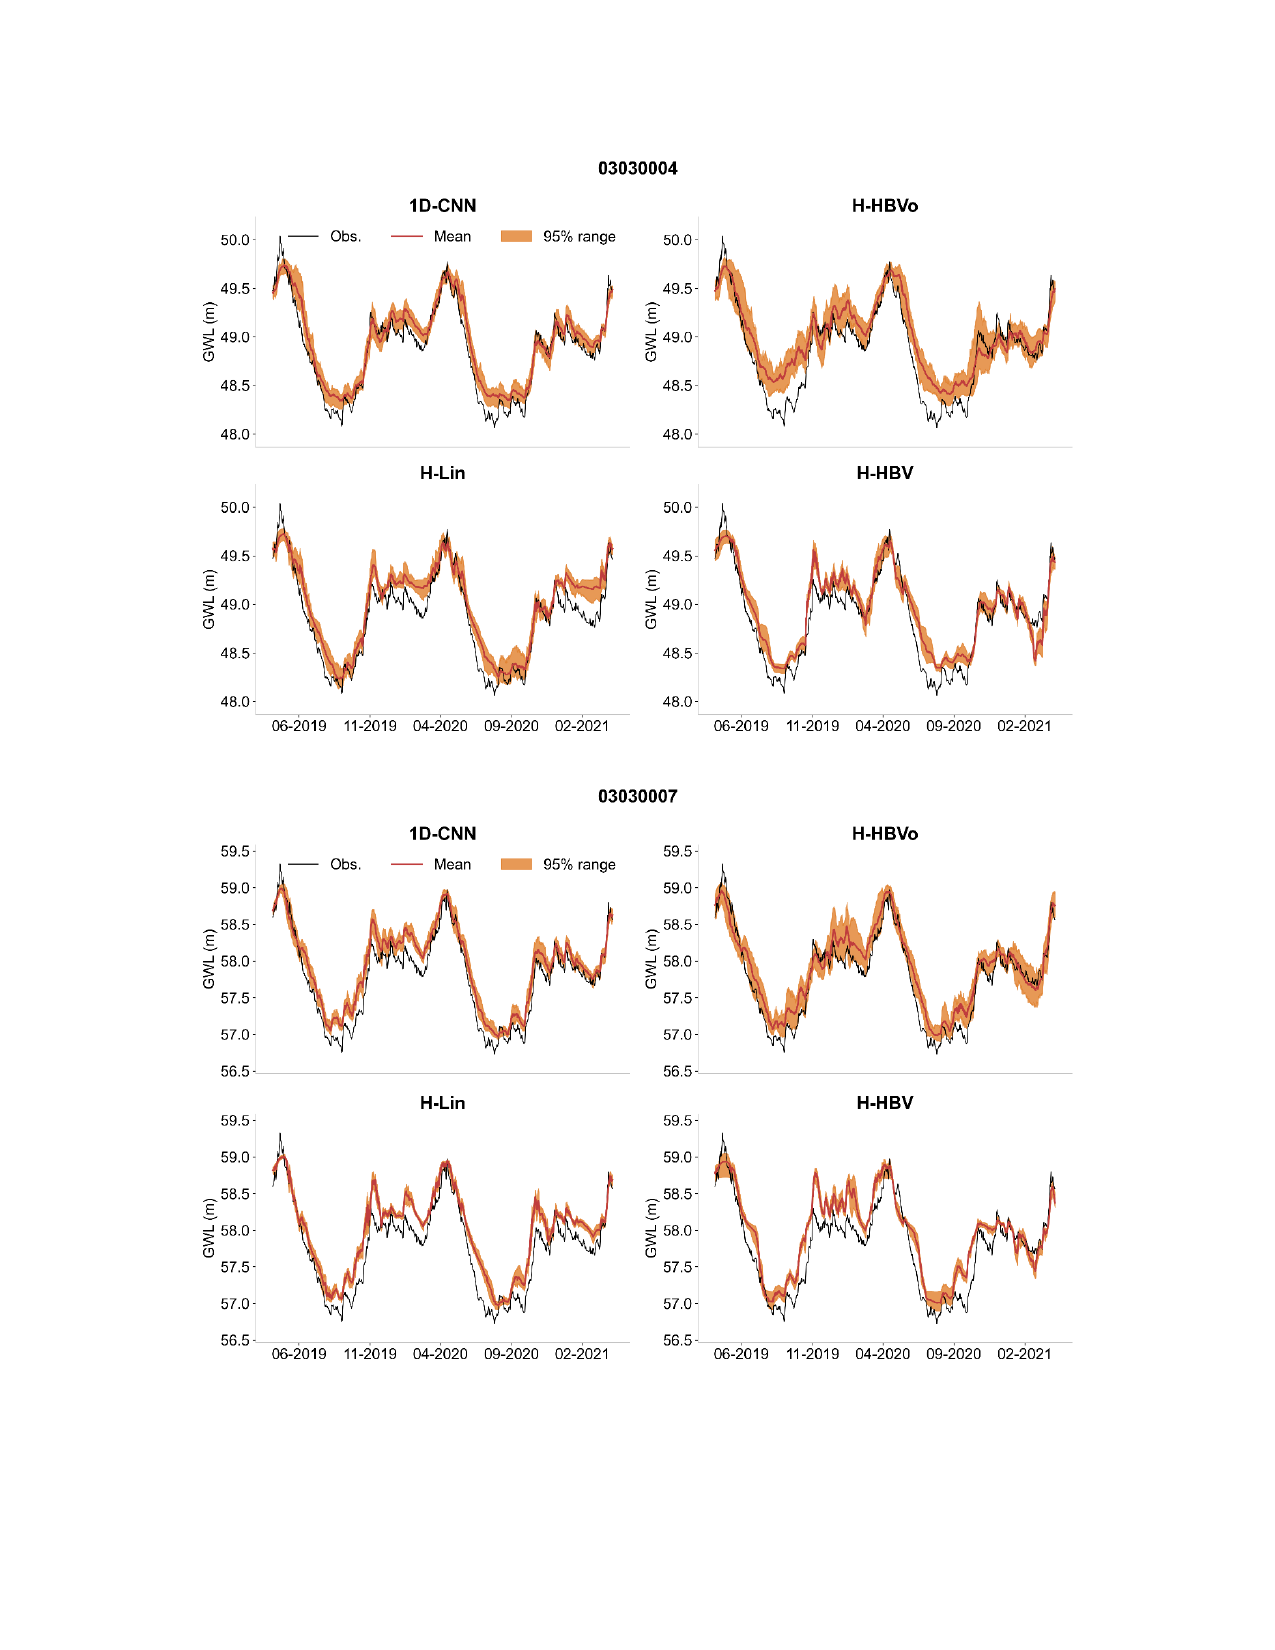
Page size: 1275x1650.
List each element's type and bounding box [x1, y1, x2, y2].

picture [187, 778, 1088, 1378]
picture [187, 150, 1088, 750]
